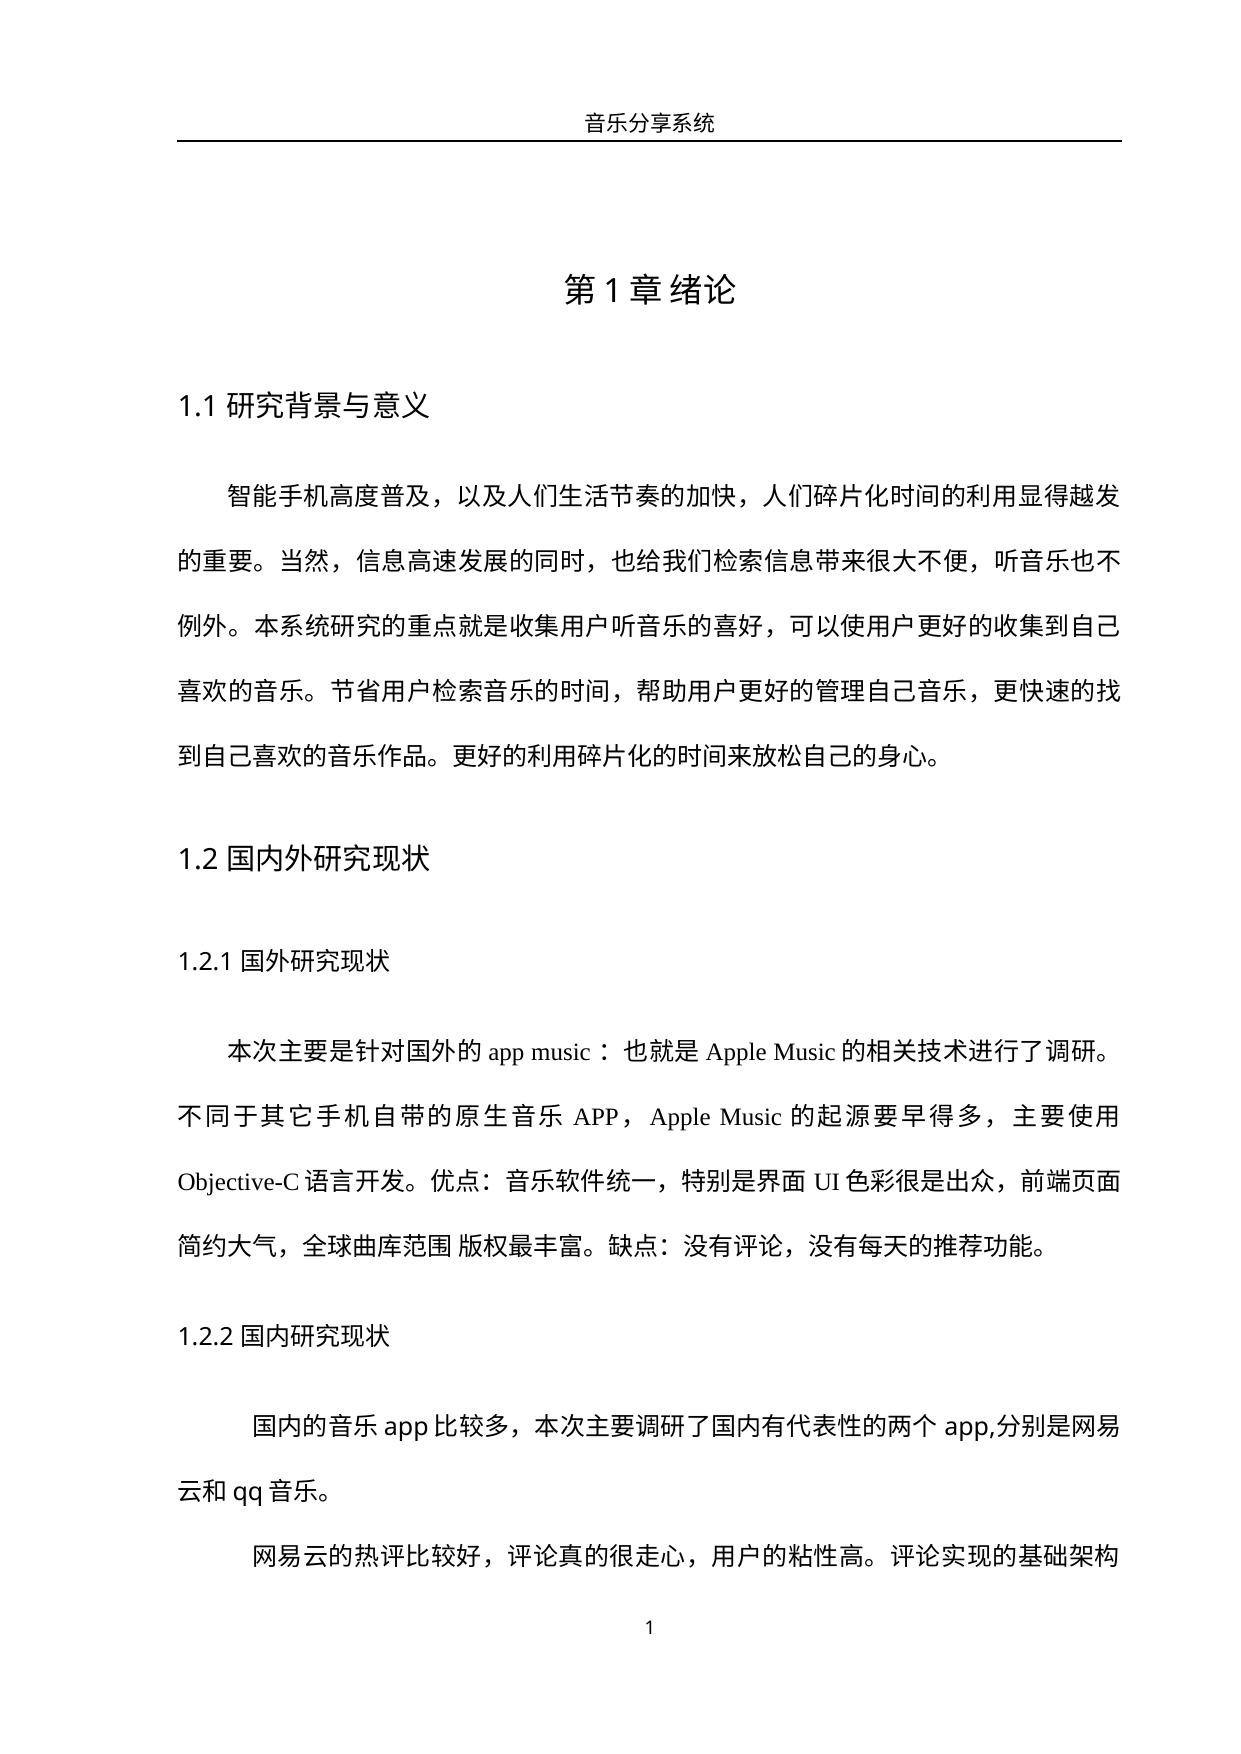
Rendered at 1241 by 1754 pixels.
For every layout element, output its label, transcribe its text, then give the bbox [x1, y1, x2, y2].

text 1.2 国内外研究现状 [177, 824, 1122, 889]
text 本次主要是针对国外的app music ：也就是Apple Music的相关技术进行了调研。不同于其它手机自带的原生音乐APP，Apple Music的起源要早得多，主要使用Objective-C语言开发。优点：音乐软件统一，特别是界面UI色彩很是出众，前端页面简约大气，全球曲库范围 版权最丰富。缺点：没有评论，没有每天的推荐功能。 [177, 1017, 1122, 1277]
text 国内的音乐app比较多，本次主要调研了国内有代表性的两个app,分别是网易云和qq音乐。 [177, 1392, 1122, 1522]
text 第1章 绪论 [177, 255, 1122, 320]
text 1.2.1 国外研究现状 [177, 927, 1122, 992]
text 智能手机高度普及，以及人们生活节奏的加快，人们碎片化时间的利用显得越发的重要。当然，信息高速发展的同时，也给我们检索信息带来很大不便，听音乐也不例外。本系统研究的重点就是收集用户听音乐的喜好，可以使用户更好的收集到自己喜欢的音乐。节省用户检索音乐的时间，帮助用户更好的管理自己音乐，更快速的找到自己喜欢的音乐作品。更好的利用碎片化的时间来放松自己的身心。 [177, 462, 1122, 787]
subtitle 1.1 研究背景与意义 [177, 383, 1122, 424]
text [177, 1522, 1122, 1587]
text 1.2.2 国内研究现状 [177, 1302, 1122, 1367]
